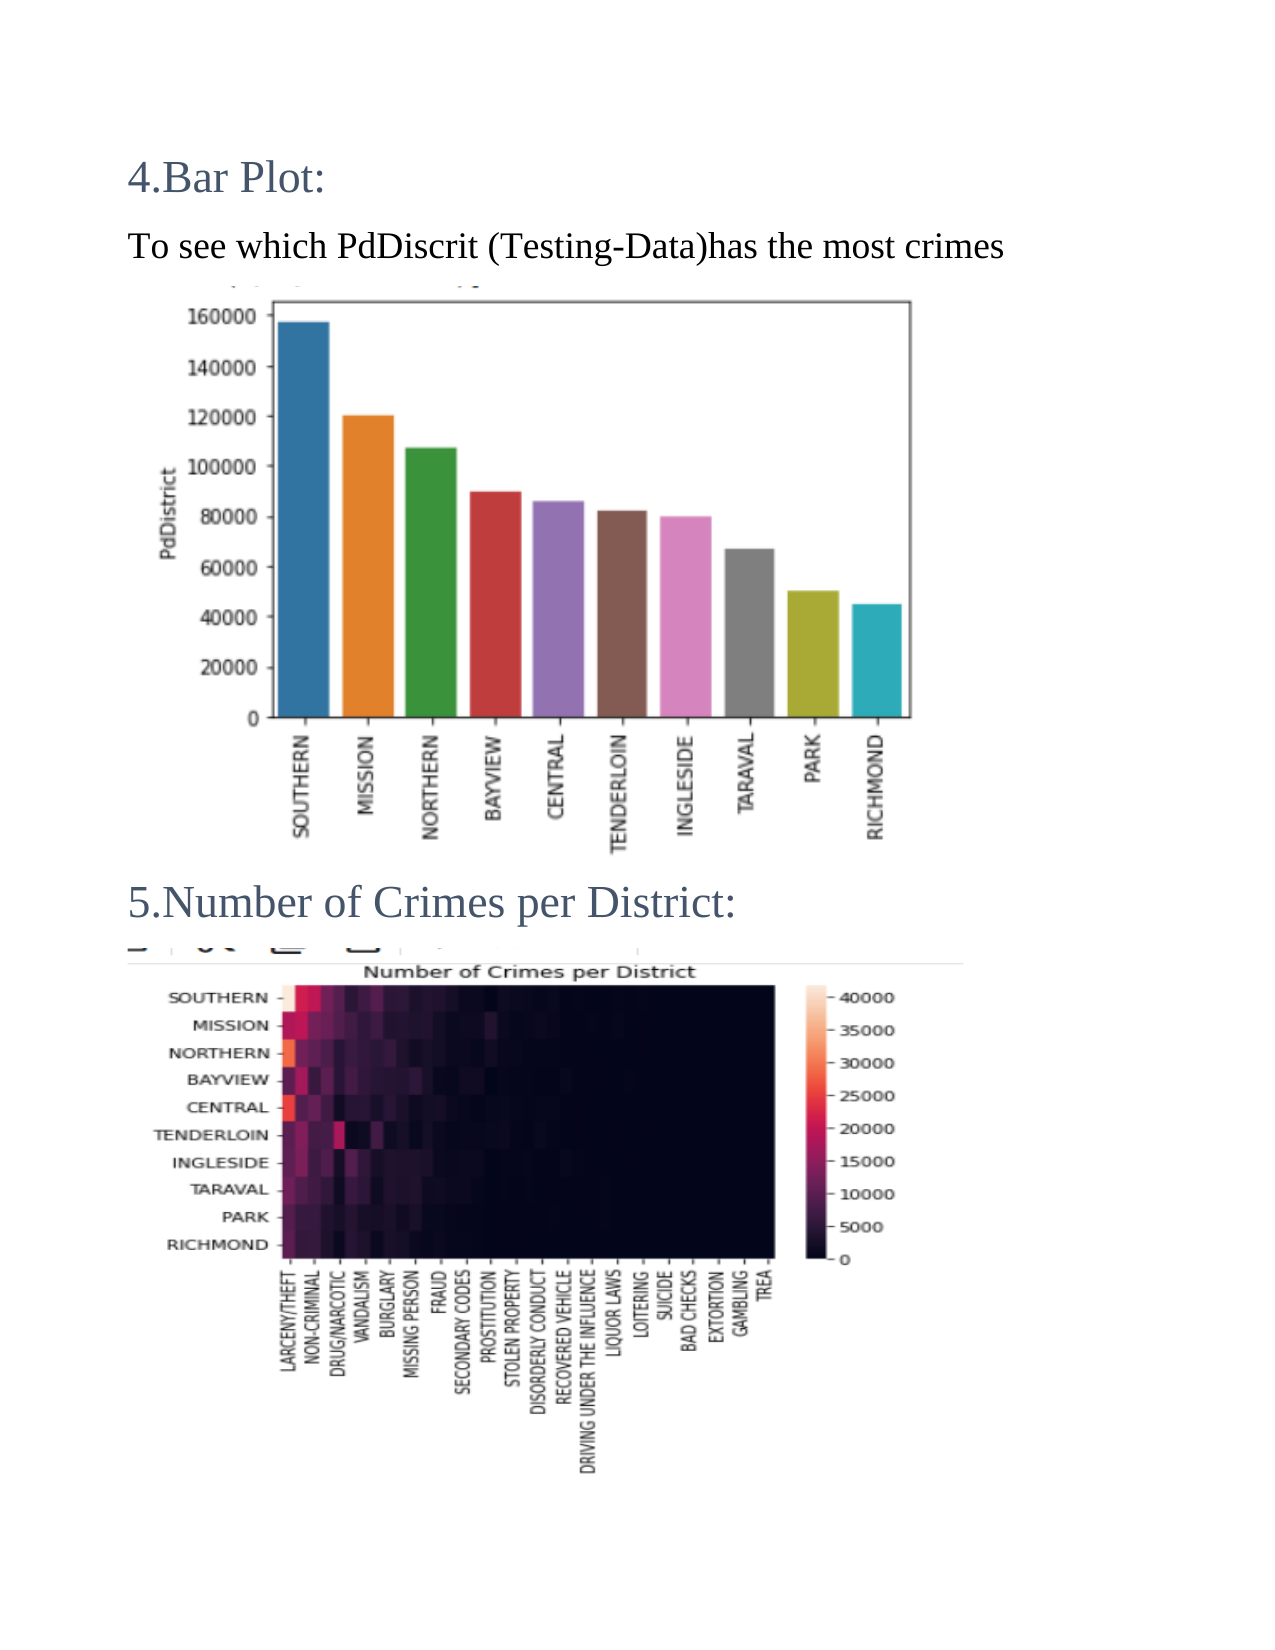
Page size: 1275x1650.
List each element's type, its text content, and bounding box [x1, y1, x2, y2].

text 5.Number of Crimes per District: [127, 875, 1087, 928]
picture [127, 948, 964, 1493]
picture [127, 286, 919, 857]
text To see which PdDiscrit (Testing-Data)has the most crimes [127, 223, 1087, 267]
text 4.Bar Plot: [127, 150, 1087, 203]
